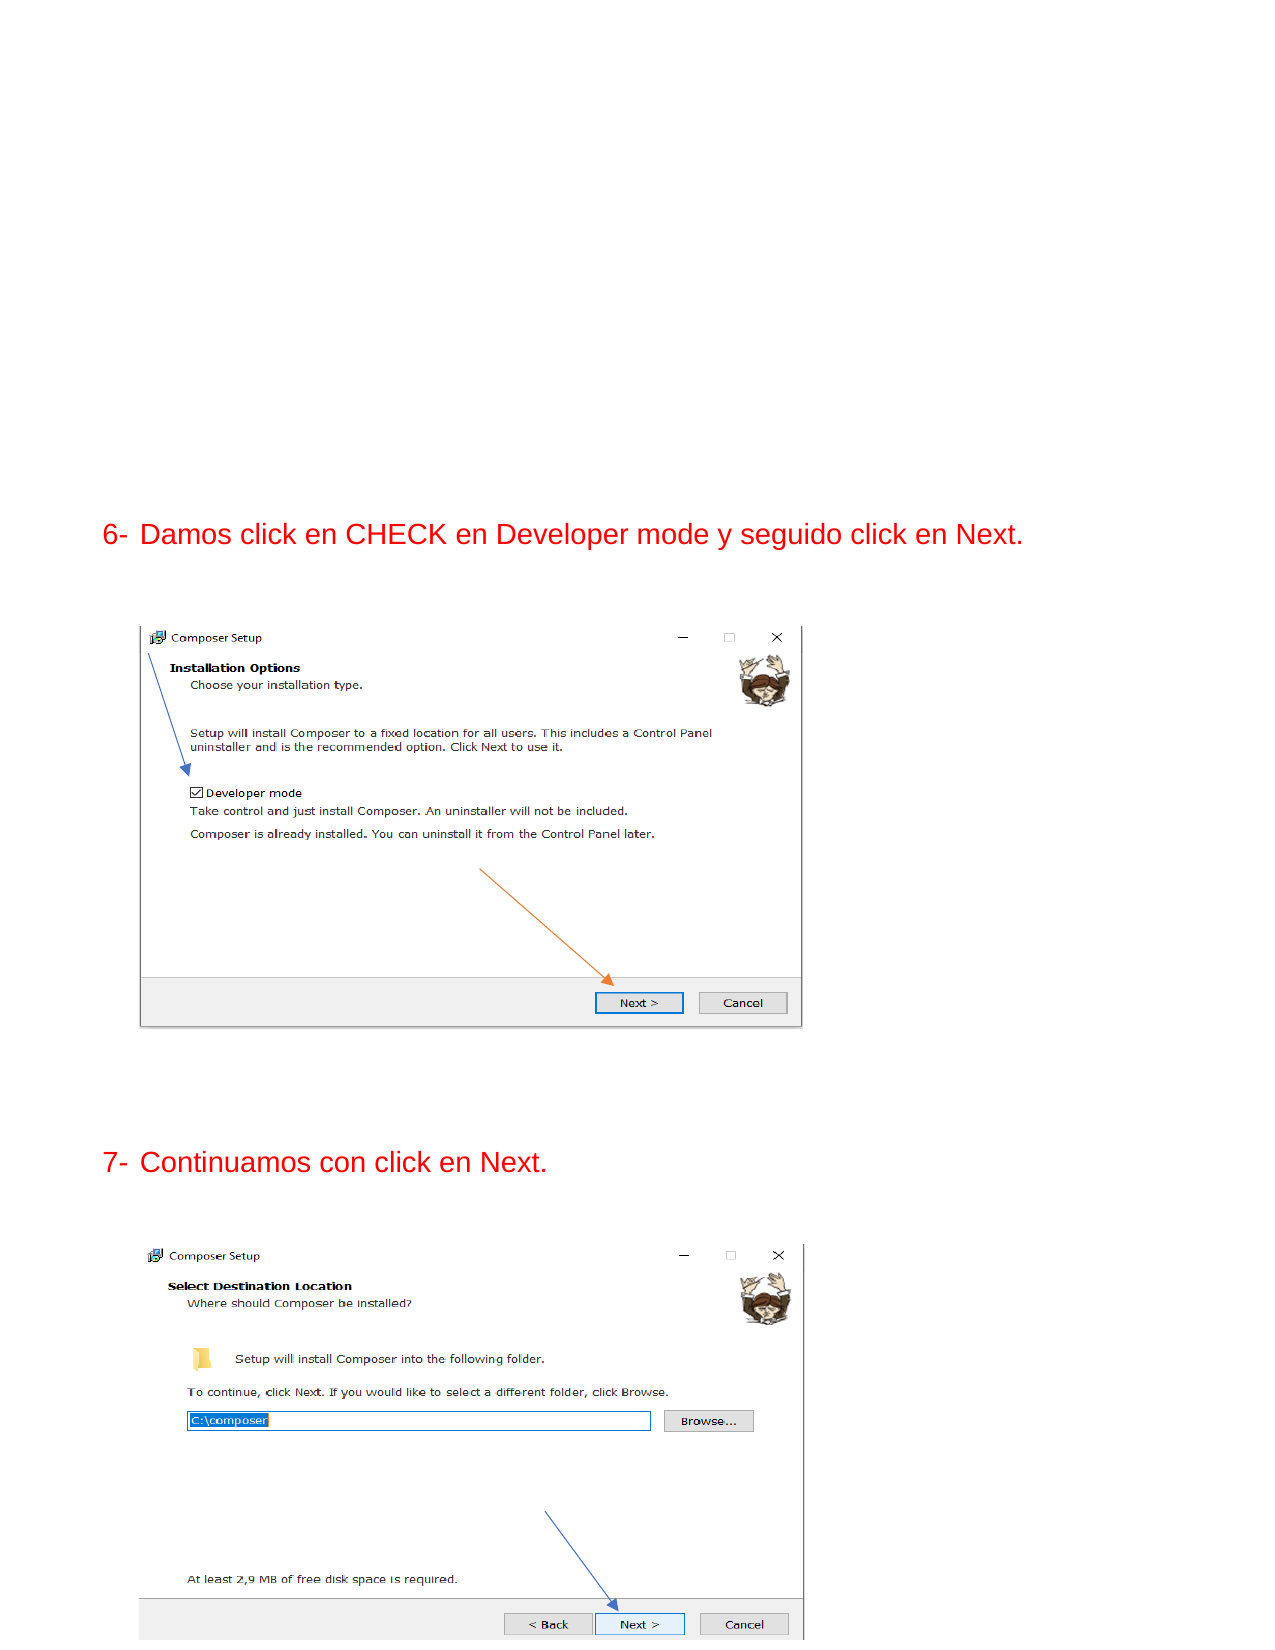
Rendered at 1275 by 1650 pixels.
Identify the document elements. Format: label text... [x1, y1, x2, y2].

list Damos click en CHECK en Developer mode y seguido click en Next. [102, 517, 1212, 551]
picture [138, 1244, 805, 1640]
list Continuamos con click en Next. [102, 1145, 1212, 1179]
picture [138, 626, 803, 1029]
